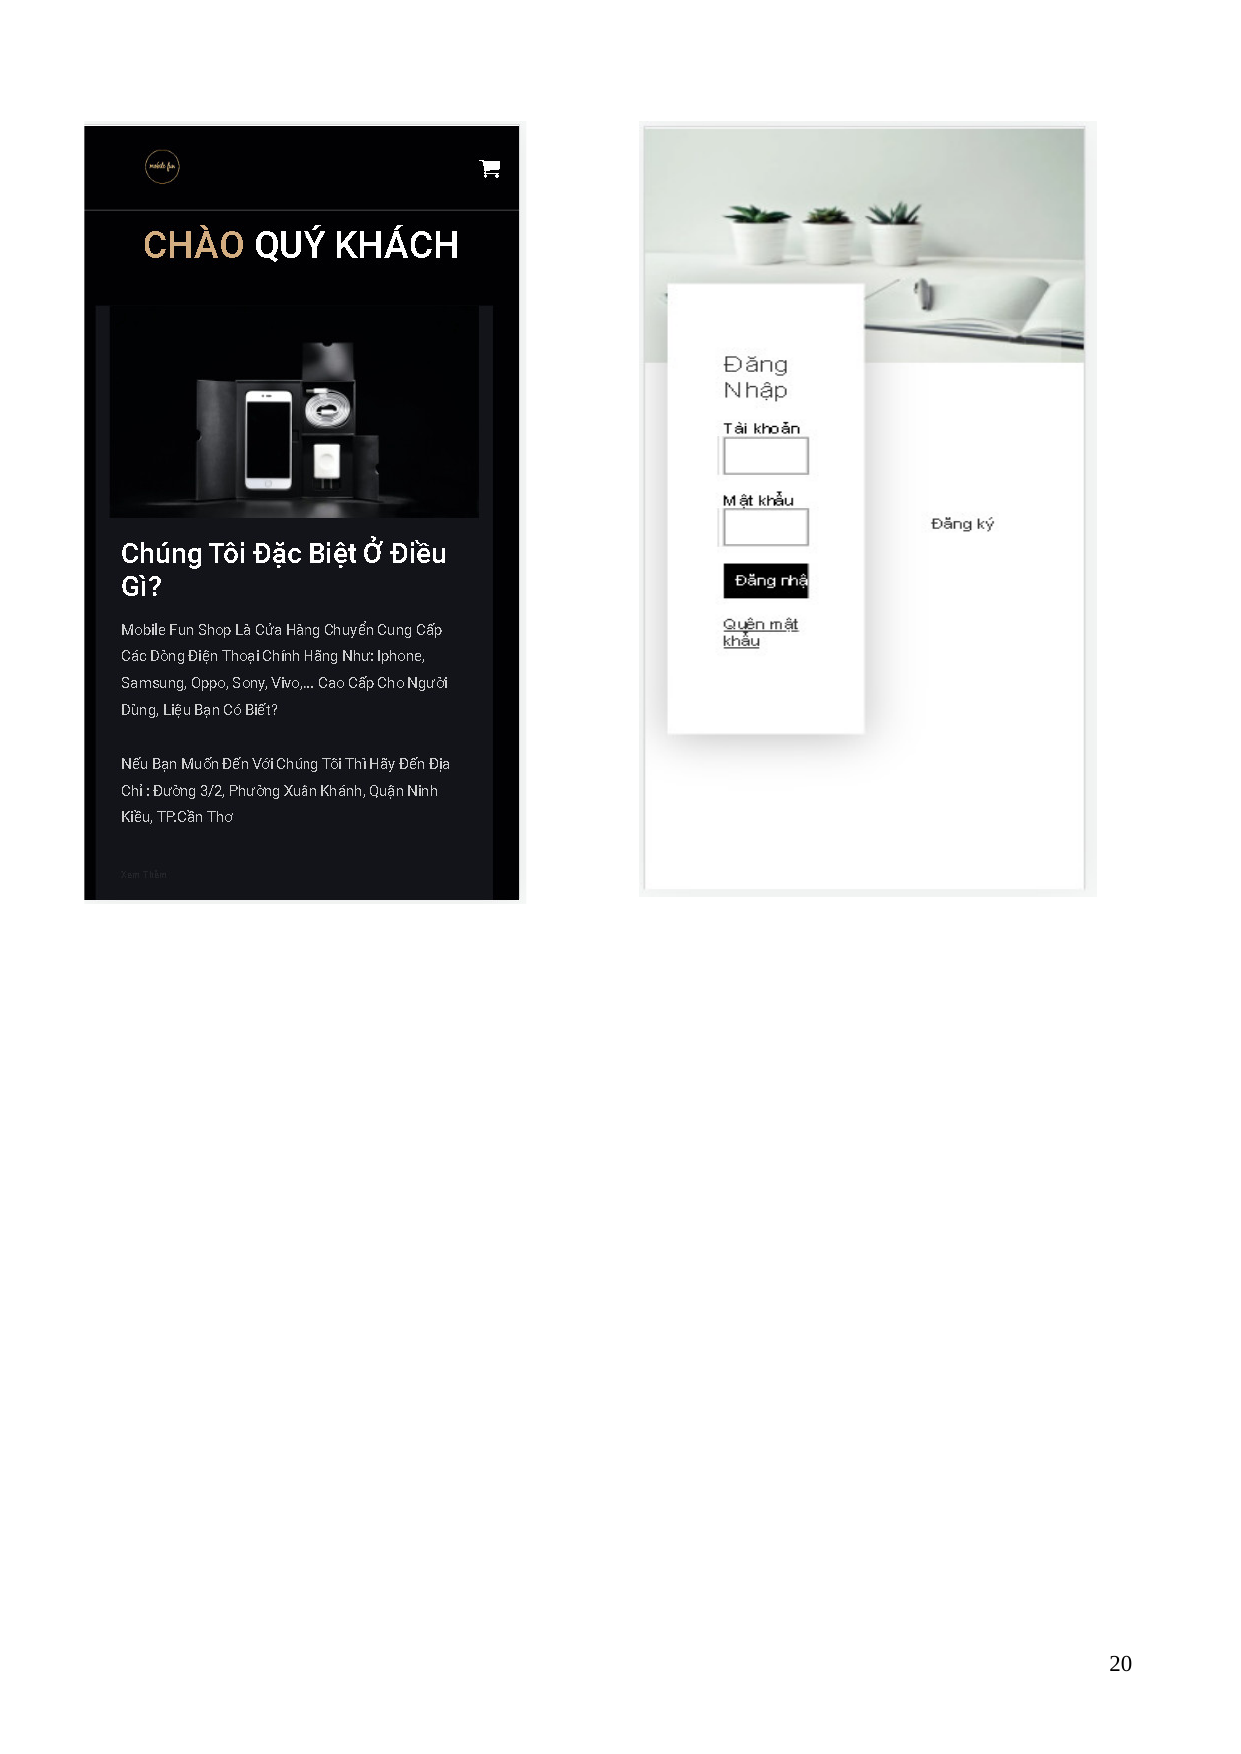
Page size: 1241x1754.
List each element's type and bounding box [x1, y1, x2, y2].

picture [639, 121, 1097, 897]
picture [84, 121, 527, 904]
